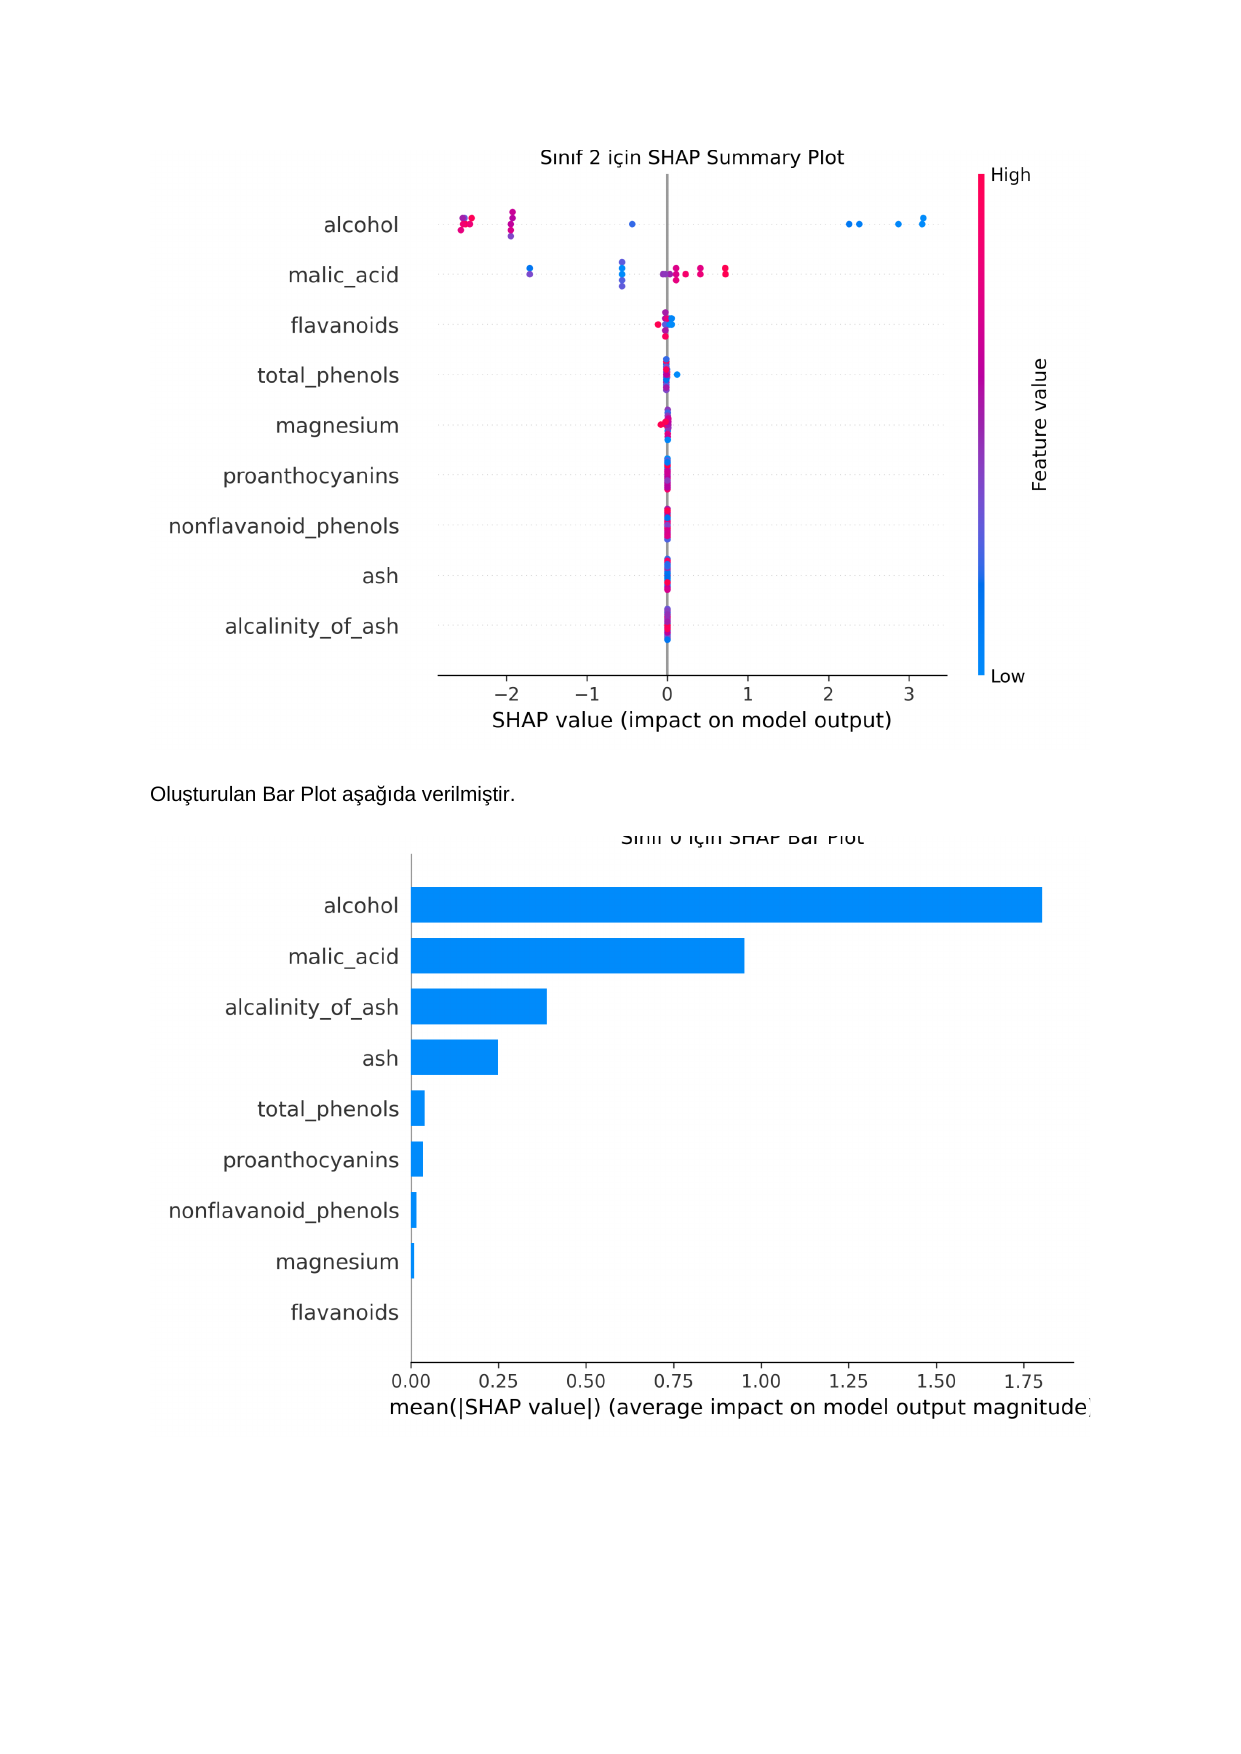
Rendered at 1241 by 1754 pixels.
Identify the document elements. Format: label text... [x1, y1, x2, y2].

text Oluşturulan Bar Plot aşağıda verilmiştir. [150, 781, 1090, 805]
picture [150, 836, 1091, 1437]
picture [150, 150, 1091, 750]
